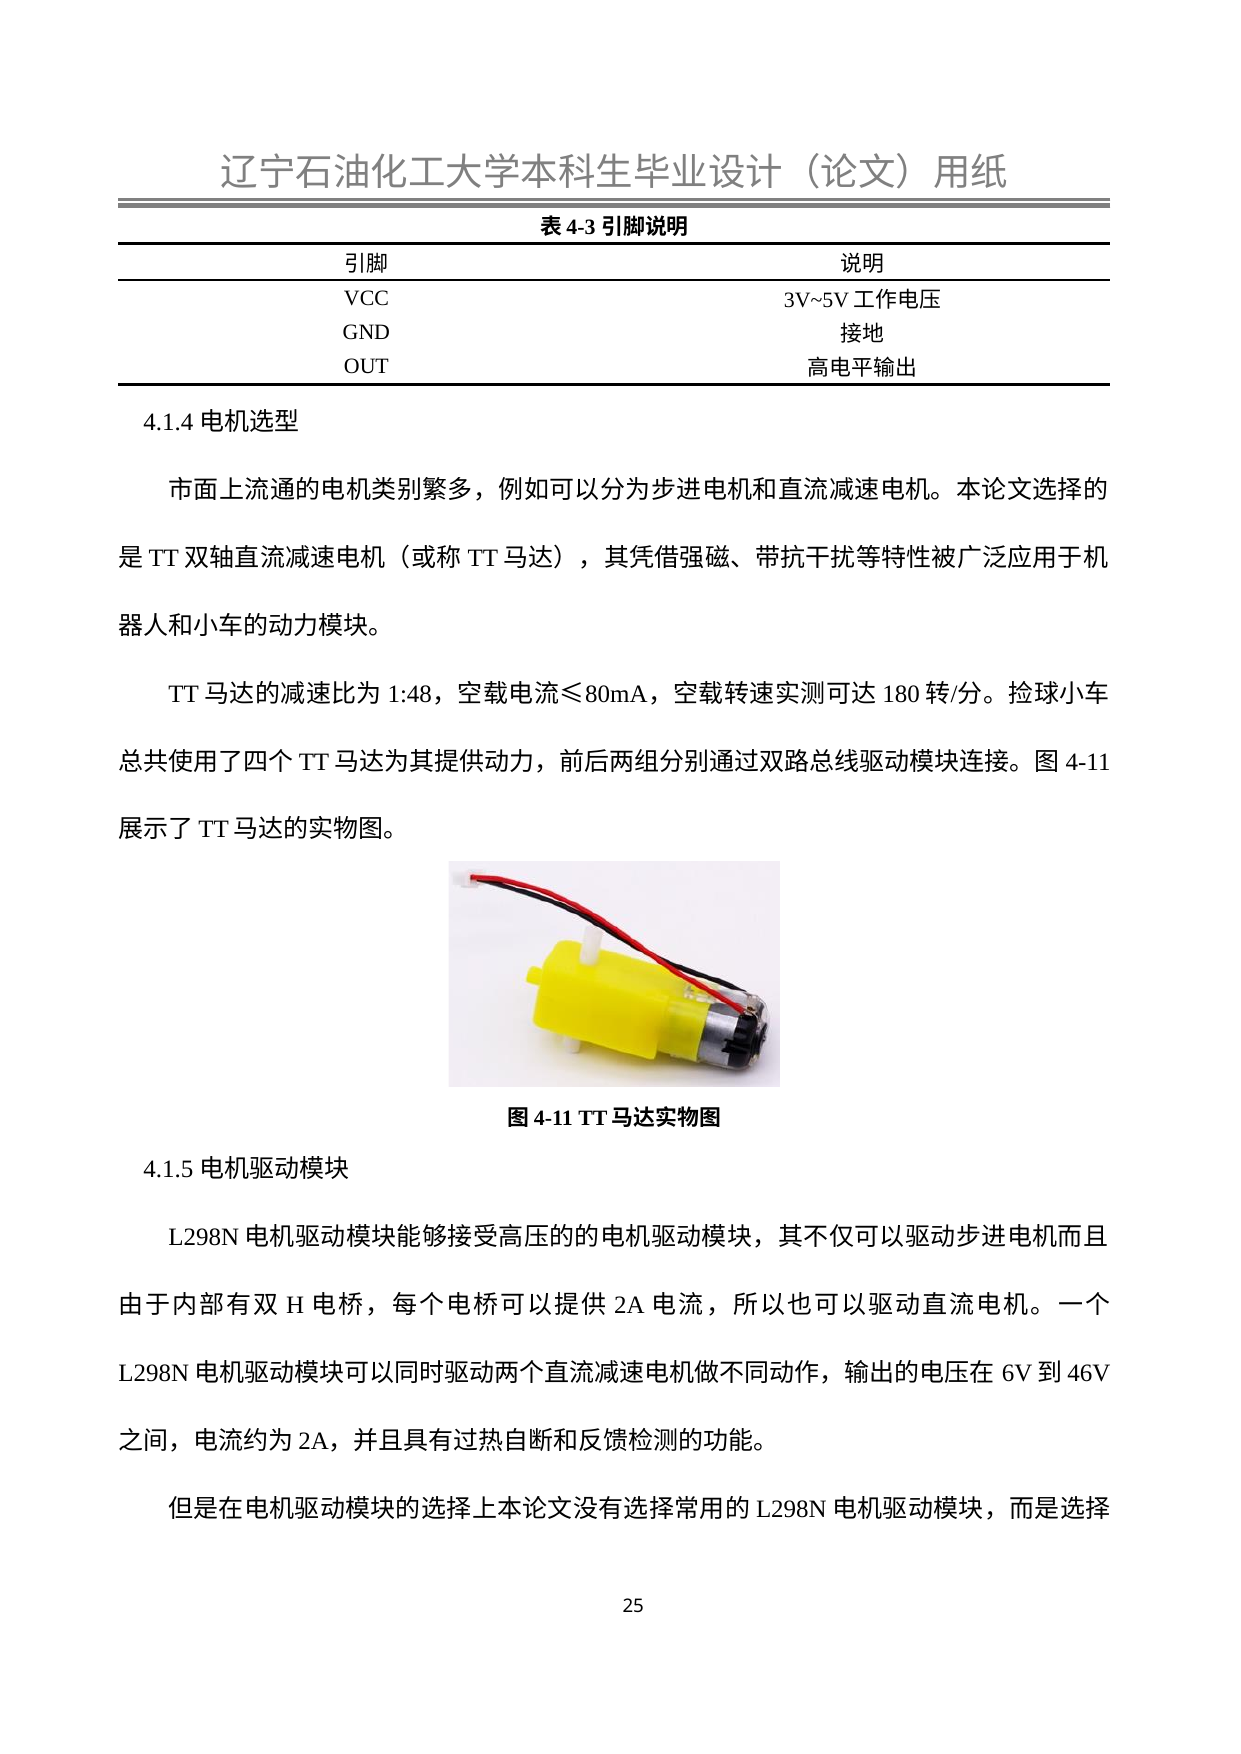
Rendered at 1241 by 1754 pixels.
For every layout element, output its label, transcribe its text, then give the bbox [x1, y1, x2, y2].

table_cell 接地 [614, 315, 1110, 348]
text TT马达的减速比为1:48，空载电流≤80mA，空载转速实测可达180转/分。捡球小车总共使用了四个TT马达为其提供动力，前后两组分别通过双路总线驱动模块连接。图4-11展示了TT马达的实物图。 [118, 657, 1110, 861]
table_cell VCC [118, 281, 614, 314]
table_header 引脚 [118, 245, 614, 279]
picture [448, 861, 780, 1087]
subtitle 4.1.4 电机选型 [143, 386, 1110, 453]
text 表4-3 引脚说明 [118, 208, 1110, 242]
text 市面上流通的电机类别繁多，例如可以分为步进电机和直流减速电机。本论文选择的是TT双轴直流减速电机（或称TT马达），其凭借强磁、带抗干扰等特性被广泛应用于机器人和小车的动力模块。 [118, 453, 1110, 657]
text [118, 1472, 1110, 1540]
subtitle 4.1.5 电机驱动模块 [143, 1133, 1110, 1201]
text L298N电机驱动模块能够接受高压的的电机驱动模块，其不仅可以驱动步进电机而且由于内部有双H电桥，每个电桥可以提供2A电流，所以也可以驱动直流电机。一个L298N电机驱动模块可以同时驱动两个直流减速电机做不同动作，输出的电压在6V到46V之间，电流约为2A，并且具有过热自断和反馈检测的功能。 [118, 1201, 1110, 1472]
table_cell 3V~5V工作电压 [614, 281, 1110, 314]
table_cell GND [118, 315, 614, 348]
table_header 说明 [614, 245, 1110, 279]
table_cell 高电平输出 [614, 349, 1110, 382]
text 图4-11 TT马达实物图 [118, 1099, 1110, 1133]
table_cell OUT [118, 349, 614, 382]
